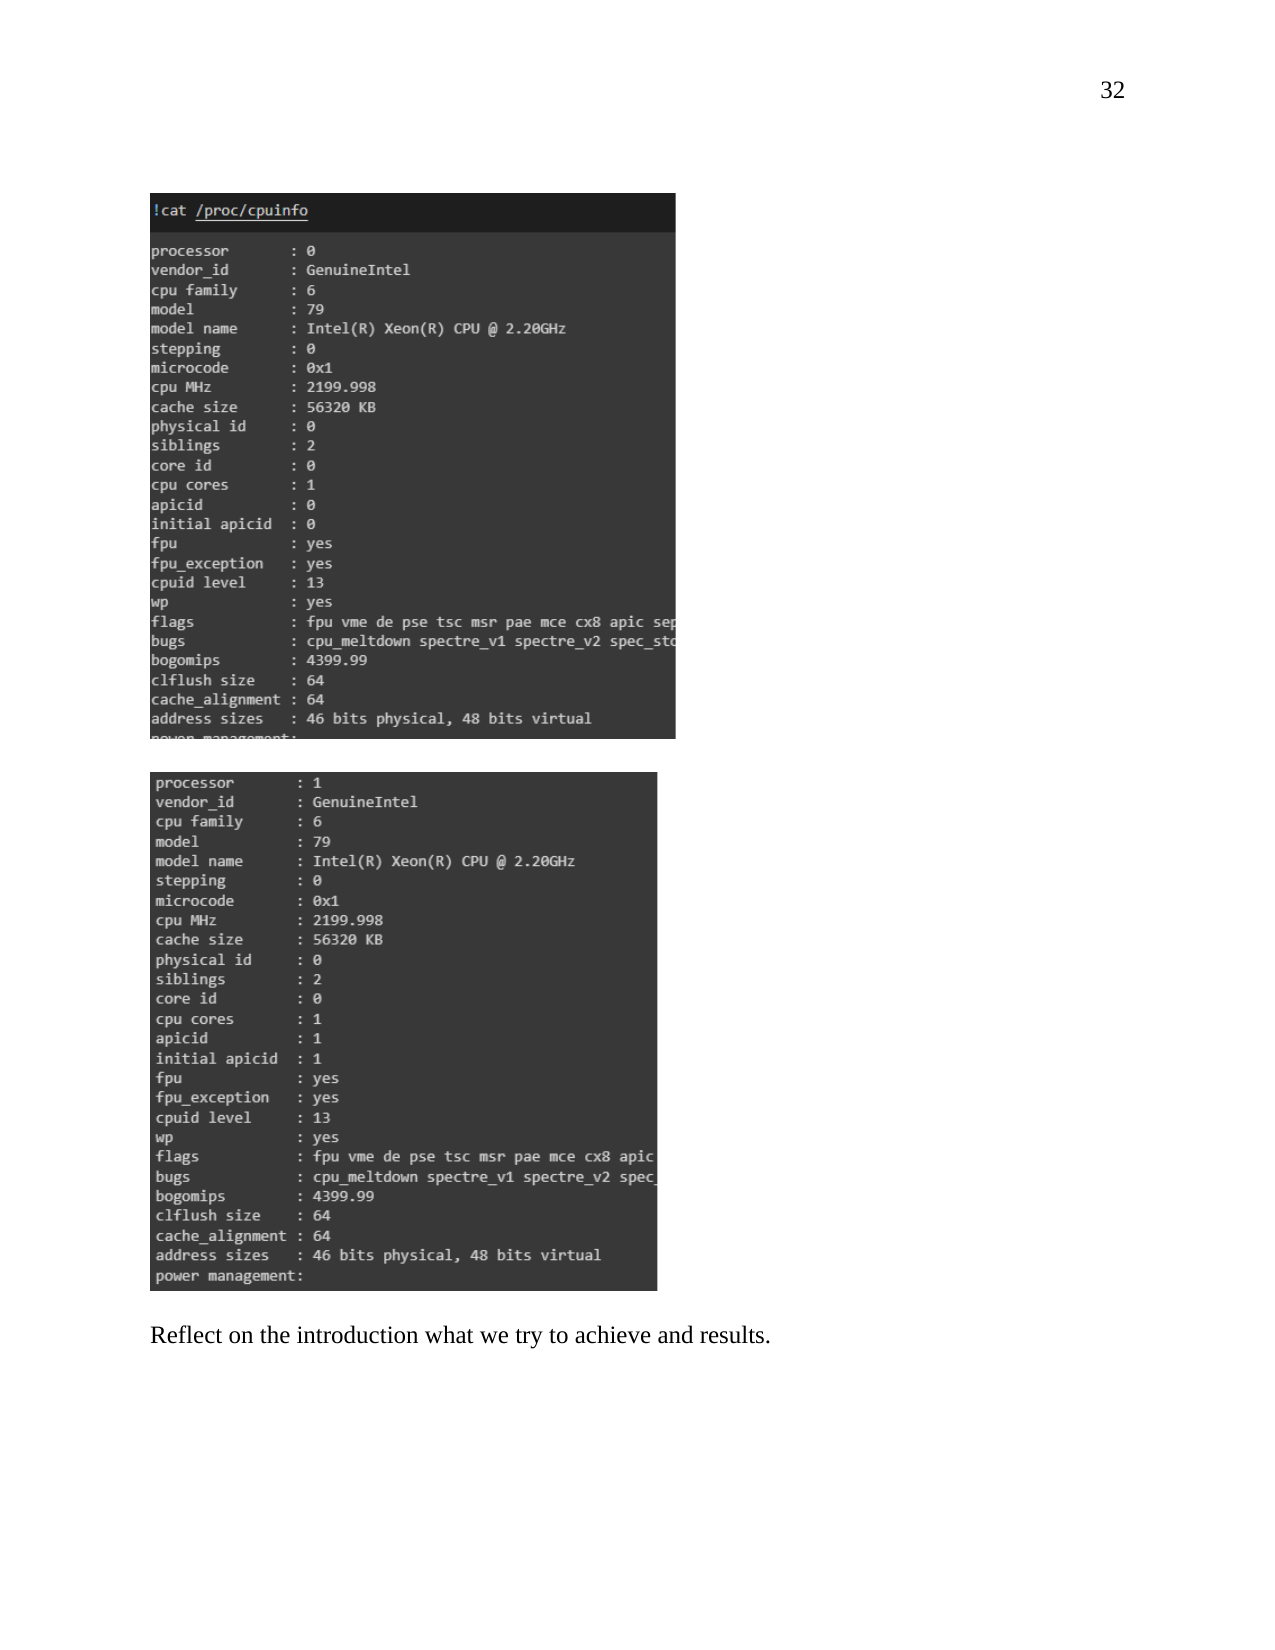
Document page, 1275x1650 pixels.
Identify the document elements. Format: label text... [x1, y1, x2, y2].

picture [150, 193, 676, 739]
text Reflect on the introduction what we try to achieve and results. [150, 1320, 1125, 1348]
picture [150, 772, 658, 1291]
